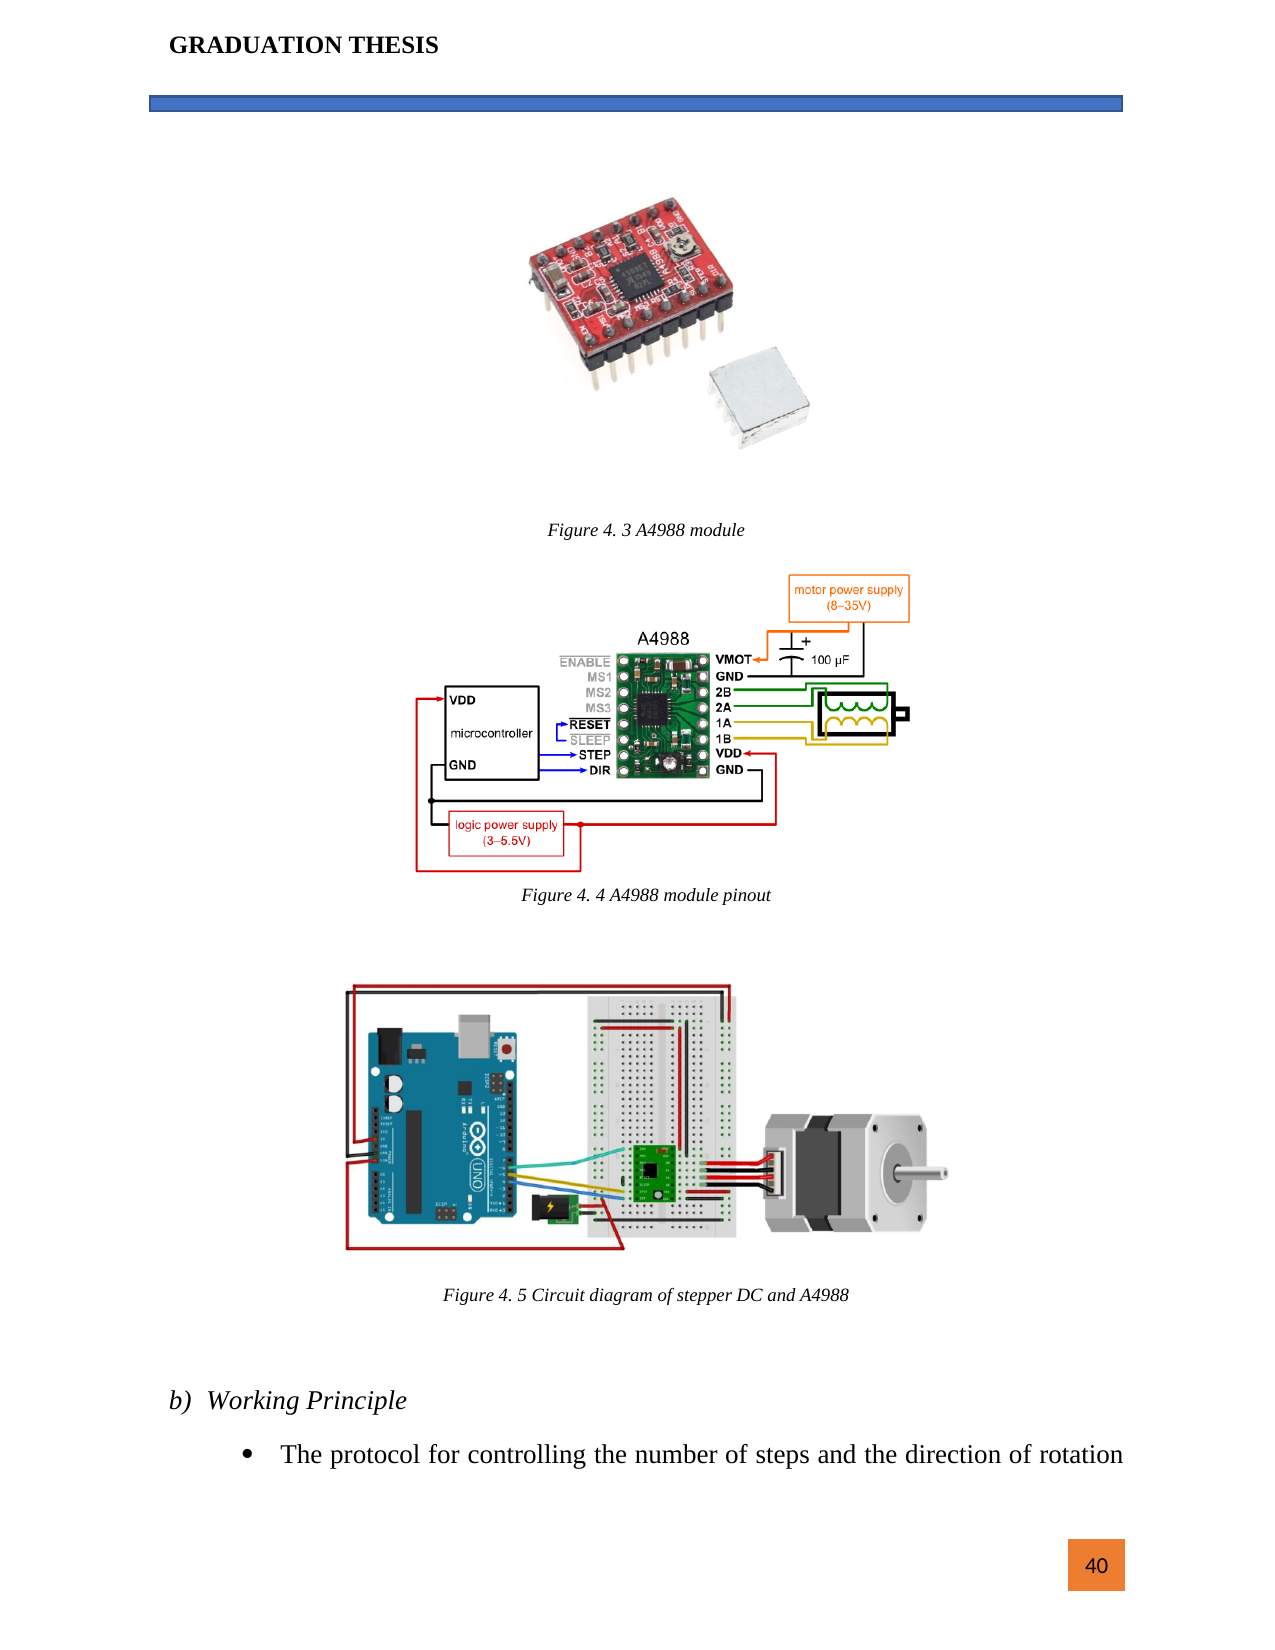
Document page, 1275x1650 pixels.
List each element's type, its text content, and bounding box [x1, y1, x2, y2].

picture [413, 572, 911, 875]
picture [340, 981, 954, 1253]
picture [486, 150, 846, 509]
list Working Principle [169, 1384, 1125, 1415]
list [243, 1438, 1125, 1469]
